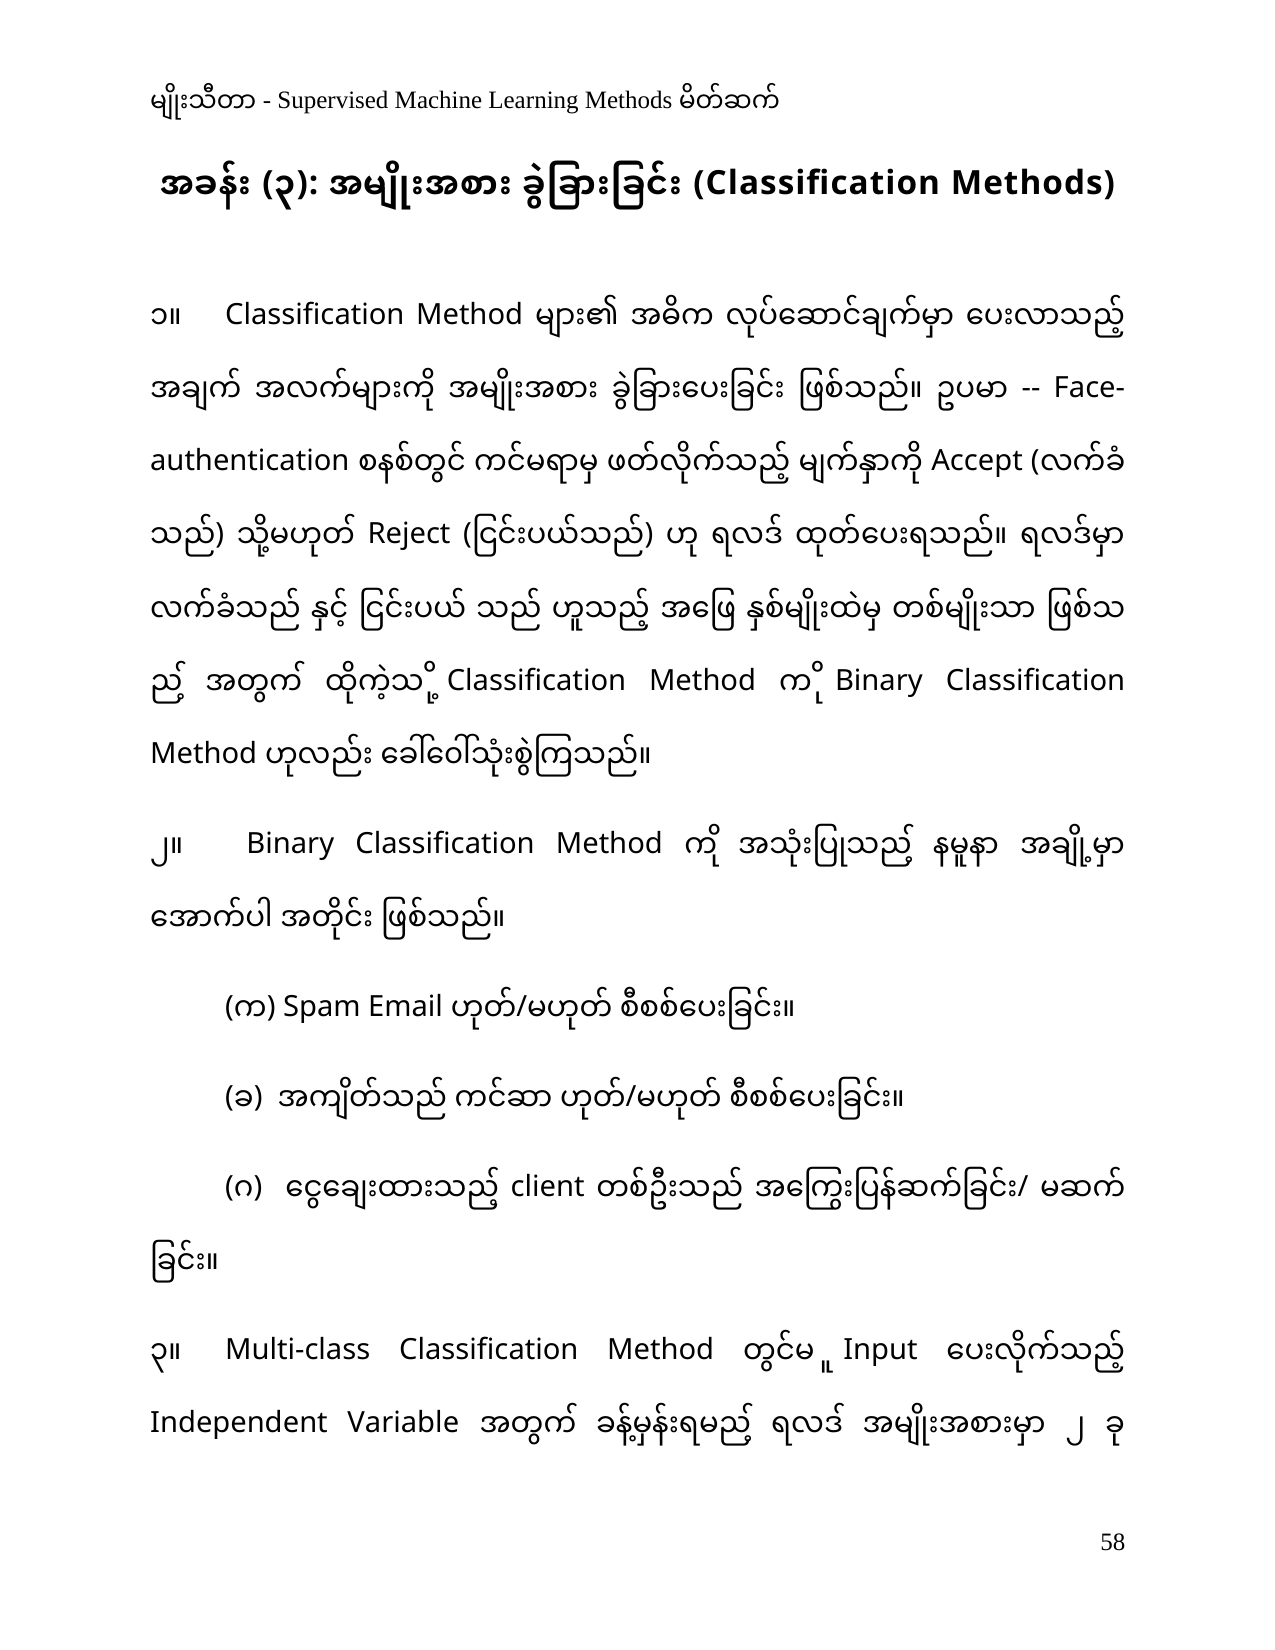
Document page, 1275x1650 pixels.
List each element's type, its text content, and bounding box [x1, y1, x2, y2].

text (ဂ) ငွေချေးထားသည့် client တစ်ဦးသည် အကြွေးပြန်ဆက်ခြင်း/ မဆက်ခြင်း။ [150, 1158, 1125, 1295]
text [150, 1321, 1125, 1458]
text (ခ) အကျိတ်သည် ကင်ဆာ ဟုတ်/မဟုတ် စီစစ်ပေးခြင်း။ [150, 1068, 1125, 1132]
text ၁။ Classification Method များ၏ အဓိက လုပ်ဆောင်ချက်မှာ ပေးလာသည့် အချက် အလက်များကို အမျိုးအစား ခွဲခြားပေးခြင်း ဖြစ်သည်။ ဥပမာ -- Face-authentication စနစ်တွင် ကင်မရာမှ ဖတ်လိုက်သည့် မျက်နှာကို Accept (လက်ခံသည်) သို့မဟုတ် Reject (ငြင်းပယ်သည်) ဟု ရလဒ် ထုတ်ပေးရသည်။ ရလဒ်မှာ လက်ခံသည် နှင့် ငြင်းပယ် သည် ဟူသည့် အဖြေ နှစ်မျိုးထဲမှ တစ်မျိုးသာ ဖြစ်သည့် အတွက် ထိုကဲ့သို့ Classification Method ကို Binary Classification Method ဟုလည်း ခေါ်၀ေါ်သုံးစွဲကြသည်။ [150, 286, 1125, 789]
text (က) Spam Email ဟုတ်/မဟုတ် စီစစ်ပေးခြင်း။ [150, 978, 1125, 1042]
subtitle အခန်း (၃): [150, 150, 1125, 223]
text ၂။ Binary Classification Method ကို အသုံးပြုသည့် နမူနာ အချို့မှာ အောက်ပါ အတိုင်း ဖြစ်သည်။ [150, 815, 1125, 952]
